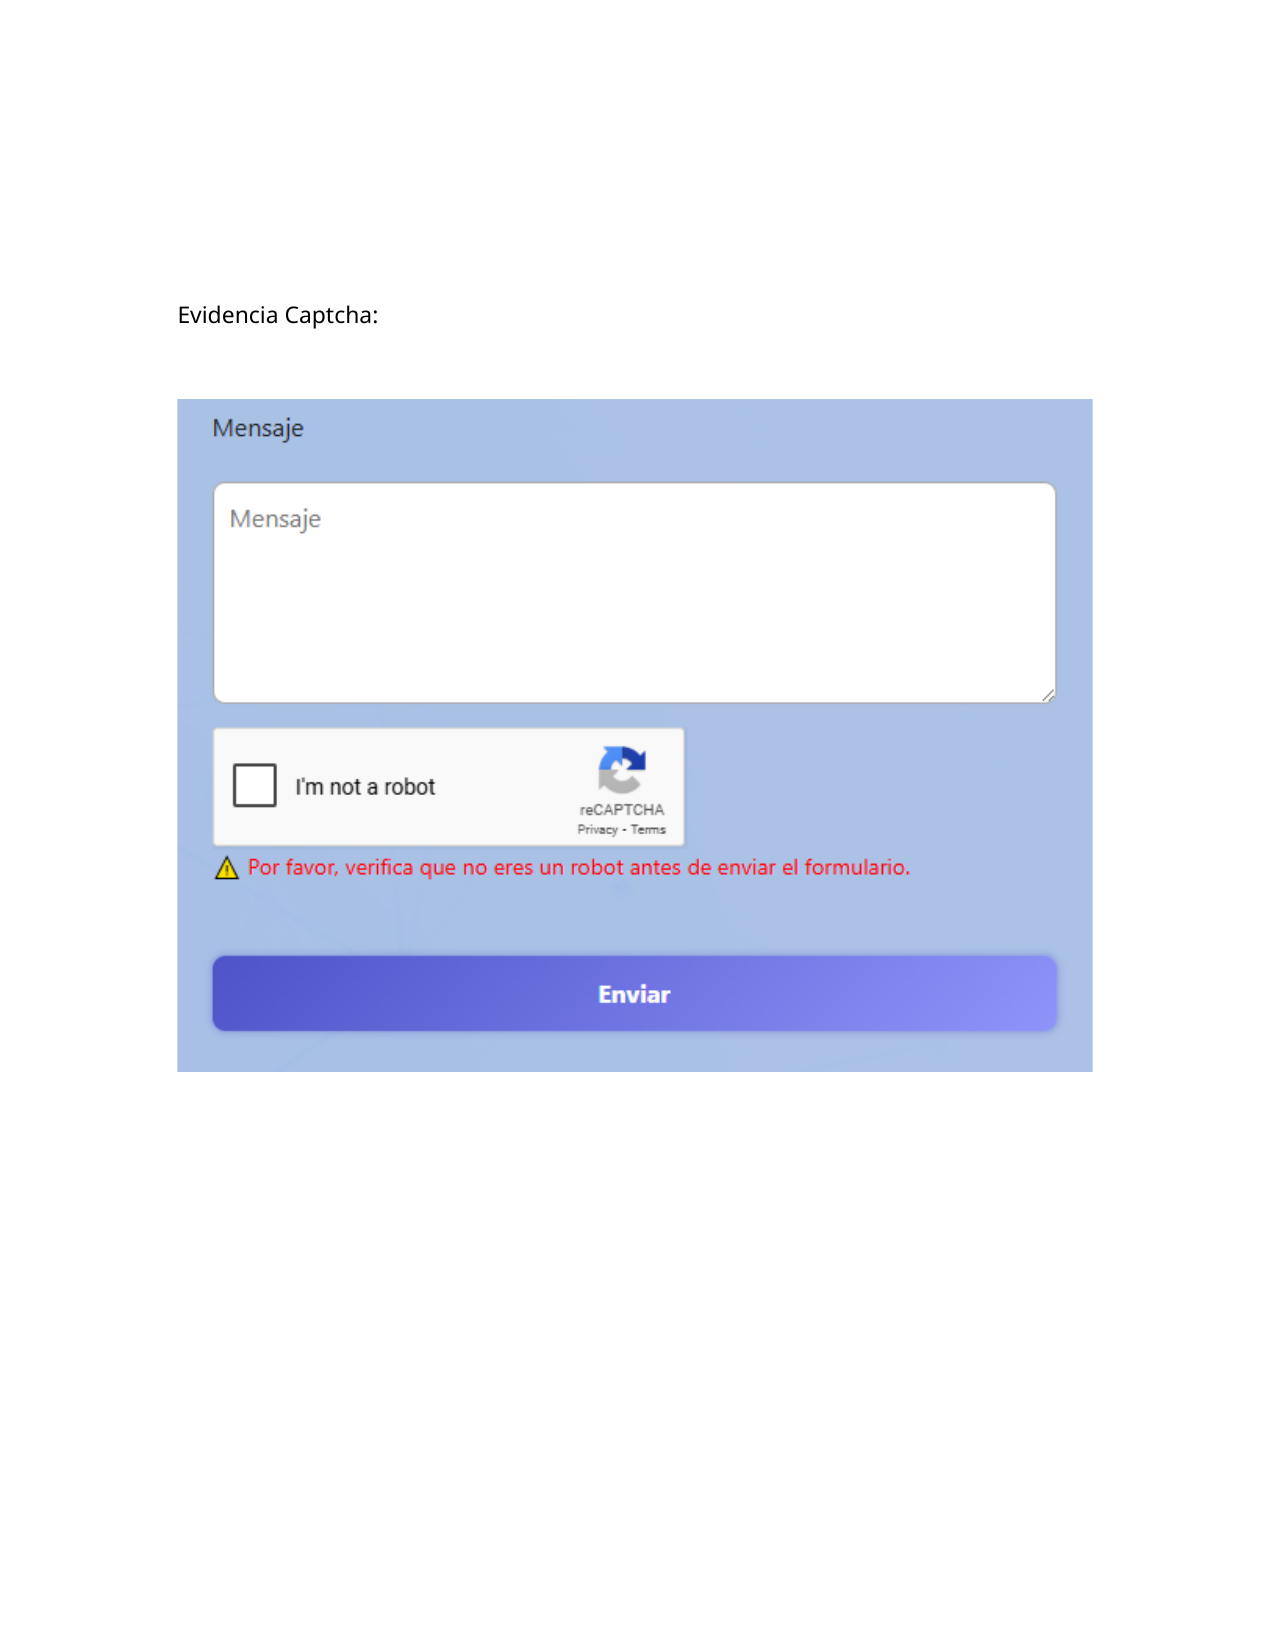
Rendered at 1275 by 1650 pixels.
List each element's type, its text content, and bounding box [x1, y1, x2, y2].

text Evidencia Captcha: [177, 299, 1098, 330]
picture [177, 399, 1093, 1072]
